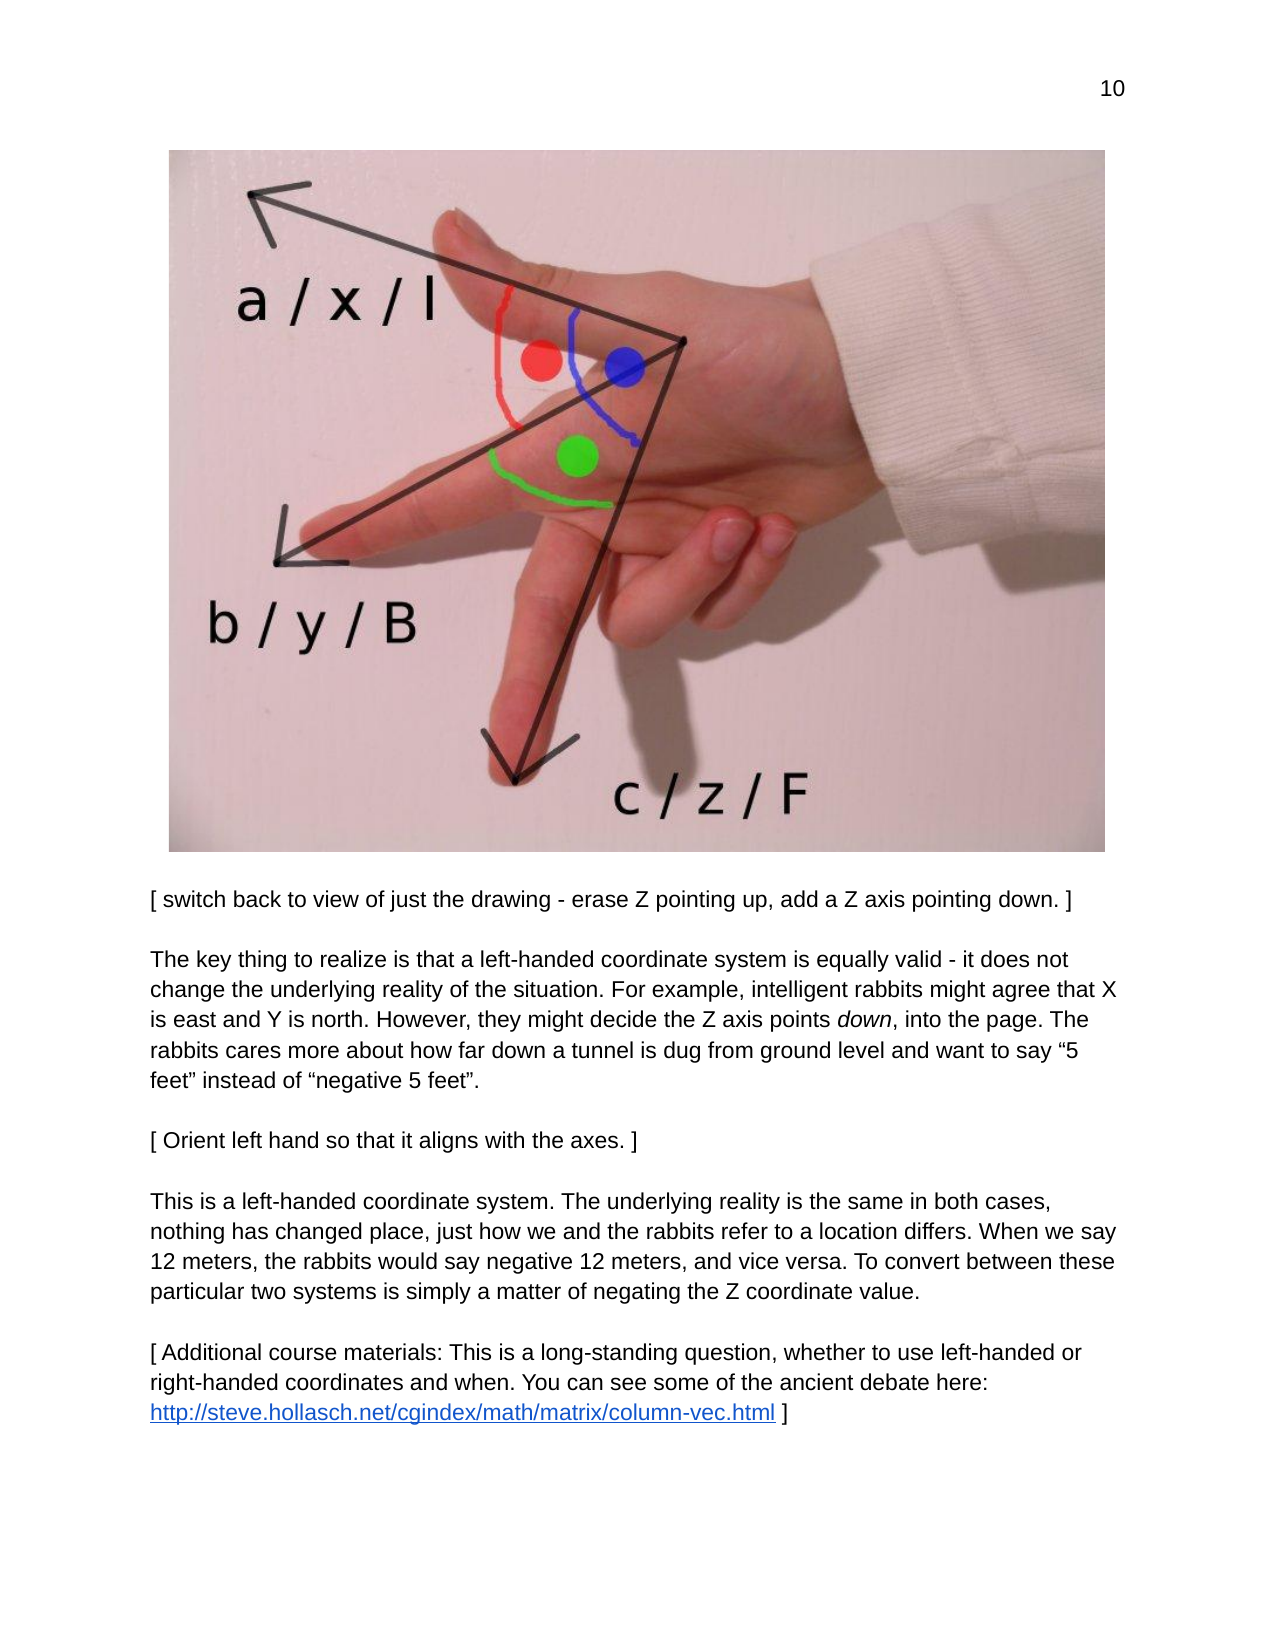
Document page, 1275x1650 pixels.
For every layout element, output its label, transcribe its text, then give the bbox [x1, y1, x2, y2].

text The key thing to realize is that a left-handed coordinate system is equally valid - it does not change the underlying reality of the situation. For example, intelligent rabbits might agree that X is east and Y is north. However, they might decide the Z axis points down, into the page. The rabbits cares more about how far down a tunnel is dug from ground level and want to say “5 feet” instead of “negative 5 feet”. [150, 946, 1125, 1093]
text [ switch back to view of just the drawing - erase Z pointing up, add a Z axis pointing down. ] [150, 886, 1125, 912]
picture [168, 150, 1105, 852]
text [ Orient left hand so that it aligns with the axes. ] [150, 1127, 1125, 1154]
text [ Additional course materials: This is a long-standing question, whether to use left-handed or right-handed coordinates and when. You can see some of the ancient debate here: http://steve.hollasch.net/cgindex/math/matrix/column-vec.html ] [150, 1339, 1125, 1426]
text This is a left-handed coordinate system. The underlying reality is the same in both cases, nothing has changed place, just how we and the rabbits refer to a location differs. When we say 12 meters, the rabbits would say negative 12 meters, and vice versa. To convert between these particular two systems is simply a matter of negating the Z coordinate value. [150, 1188, 1125, 1305]
